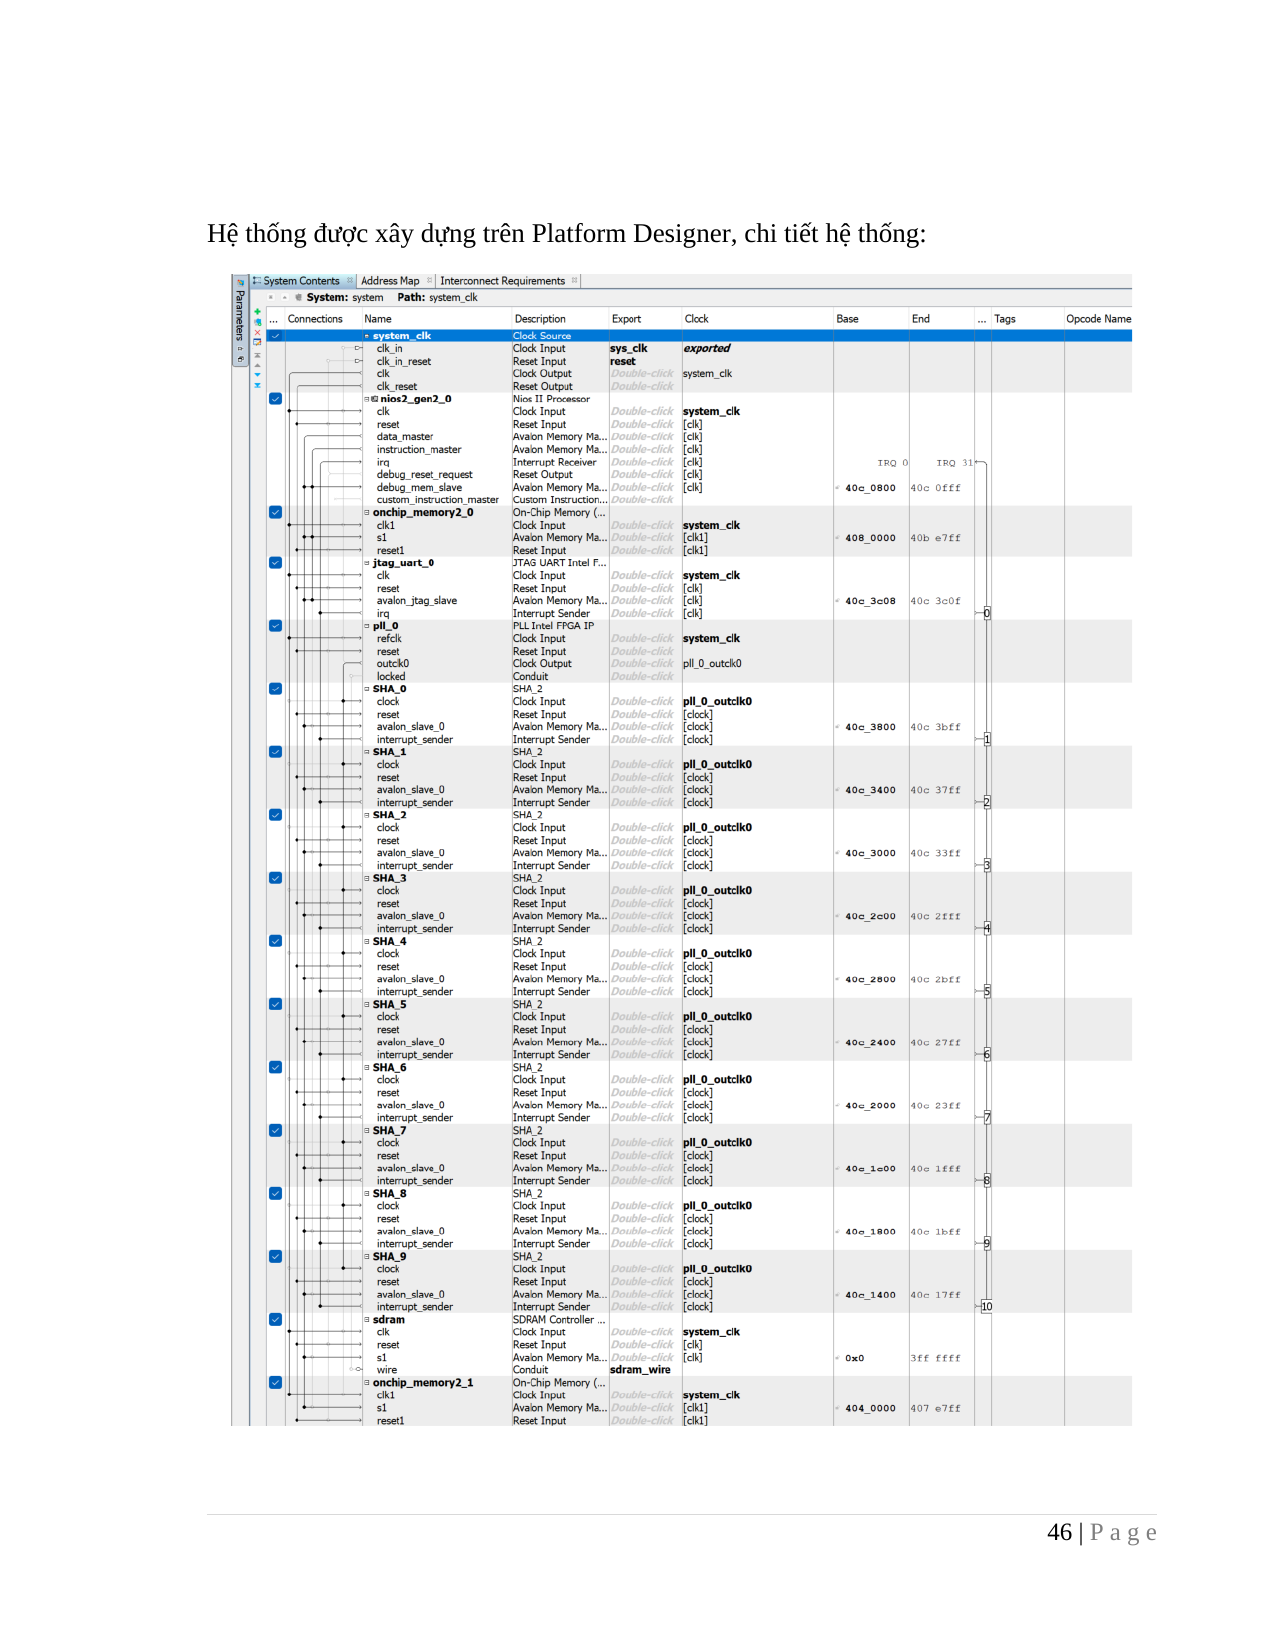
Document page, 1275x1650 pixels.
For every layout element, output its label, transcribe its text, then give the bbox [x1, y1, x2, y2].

text Hệ thống được xây dựng trên Platform Designer, chi tiết hệ thống: [207, 217, 1157, 248]
picture [231, 274, 1133, 1426]
